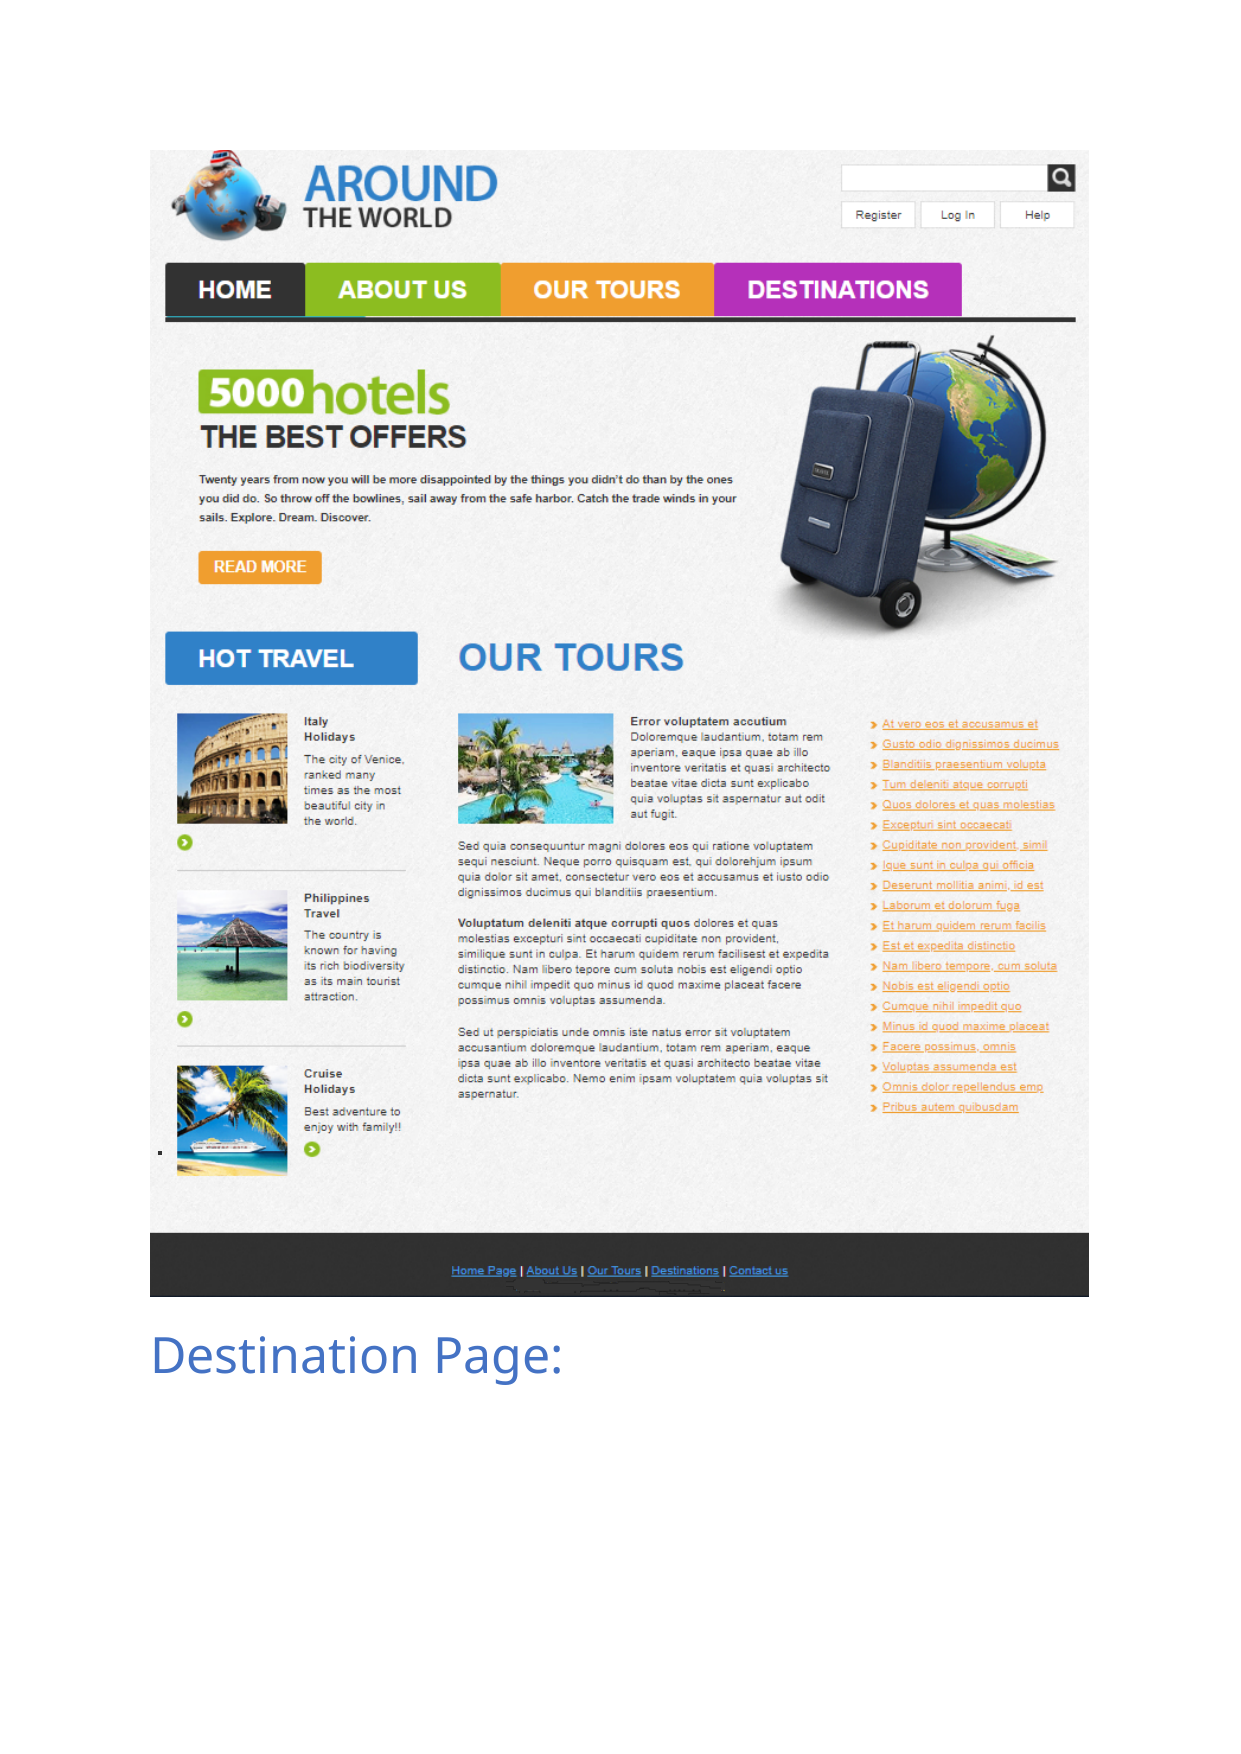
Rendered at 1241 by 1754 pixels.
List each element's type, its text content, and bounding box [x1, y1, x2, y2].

picture [150, 150, 1089, 1297]
subtitle Destination Page: [150, 1320, 1090, 1388]
